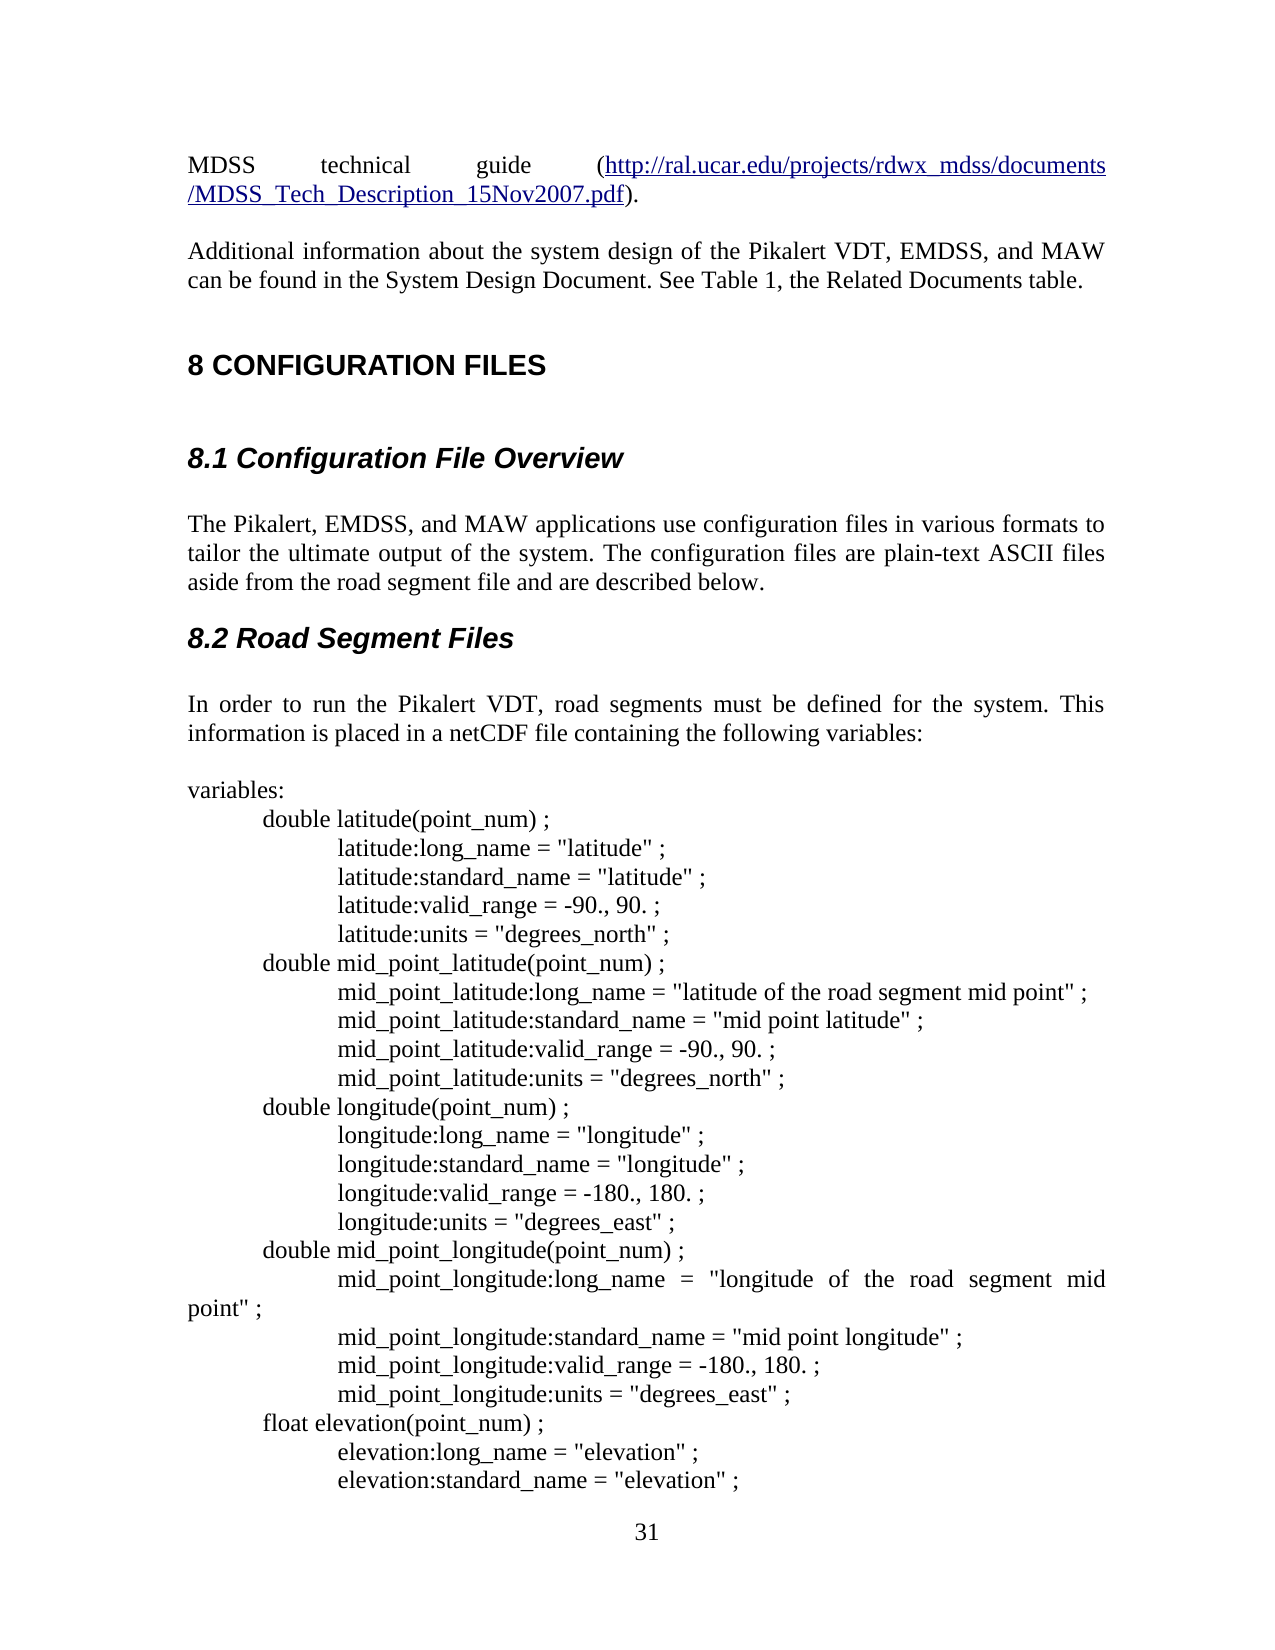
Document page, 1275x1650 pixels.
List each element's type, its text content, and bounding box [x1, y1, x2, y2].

text double longitude(point_num) ; [187, 1092, 1106, 1121]
text mid_point_longitude:valid_range = -180., 180. ; [187, 1351, 1106, 1379]
text Additional information about the system design of the Pikalert VDT, EMDSS, and MAW can be found in the System Design Document. See Table 1, the Related Documents table. [187, 236, 1106, 294]
text longitude:long_name = "longitude" ; [187, 1121, 1106, 1149]
text mid_point_latitude:valid_range = -90., 90. ; [187, 1034, 1106, 1063]
text latitude:long_name = "latitude" ; [187, 833, 1106, 862]
text longitude:units = "degrees_east" ; [187, 1207, 1106, 1236]
text variables: [187, 776, 1106, 804]
text latitude:units = "degrees_north" ; [187, 919, 1106, 948]
text float elevation(point_num) ; [187, 1408, 1106, 1437]
subtitle 8.1 Configuration File Overview [187, 441, 1106, 474]
subtitle 8.2 Road Segment Files [187, 621, 1106, 654]
text double mid_point_latitude(point_num) ; [187, 948, 1106, 977]
text The Pikalert, EMDSS, and MAW applications use configuration files in various formats to tailor the ultimate output of the system. The configuration files are plain-text ASCII files aside from the road segment file and are described below. [187, 509, 1106, 596]
text elevation:standard_name = "elevation" ; [187, 1466, 1106, 1494]
text In order to run the Pikalert VDT, road segments must be defined for the system. This information is placed in a netCDF file containing the following variables: [187, 689, 1106, 747]
text mid_point_longitude:standard_name = "mid point longitude" ; [187, 1322, 1106, 1351]
text longitude:standard_name = "longitude" ; [187, 1149, 1106, 1178]
text latitude:standard_name = "latitude" ; [187, 862, 1106, 891]
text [187, 150, 1106, 207]
text elevation:long_name = "elevation" ; [187, 1437, 1106, 1466]
text longitude:valid_range = -180., 180. ; [187, 1178, 1106, 1207]
text mid_point_latitude:standard_name = "mid point latitude" ; [187, 1006, 1106, 1034]
text double latitude(point_num) ; [187, 804, 1106, 833]
subtitle 8 CONFIGURATION FILES [187, 347, 1106, 381]
text mid_point_longitude:units = "degrees_east" ; [187, 1379, 1106, 1408]
text double mid_point_longitude(point_num) ; [187, 1236, 1106, 1264]
text latitude:valid_range = -90., 90. ; [187, 891, 1106, 919]
text mid_point_latitude:units = "degrees_north" ; [187, 1063, 1106, 1092]
text mid_point_longitude:long_name = "longitude of the road segment mid point" ; [187, 1264, 1106, 1322]
text mid_point_latitude:long_name = "latitude of the road segment mid point" ; [187, 977, 1106, 1006]
